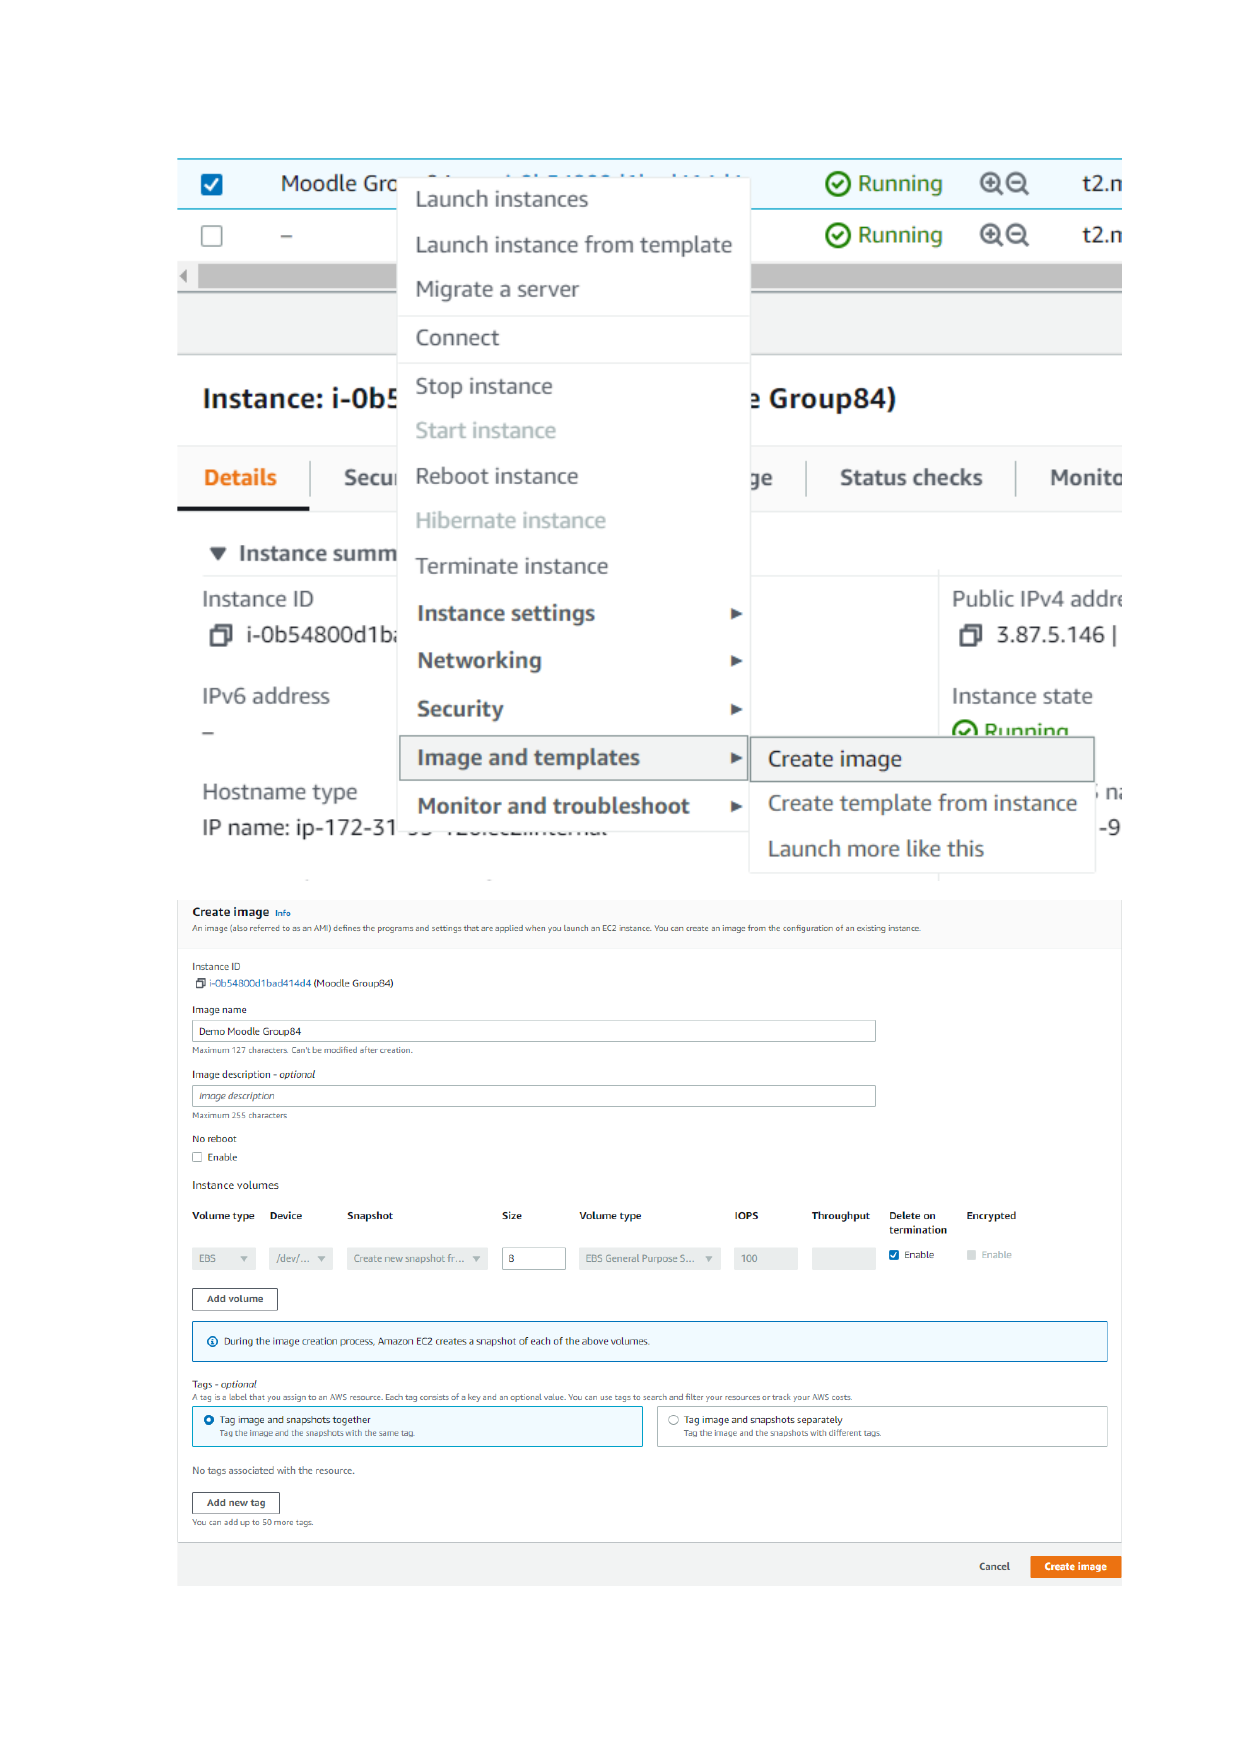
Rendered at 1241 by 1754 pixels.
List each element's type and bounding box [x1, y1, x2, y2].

picture [177, 900, 1122, 1586]
picture [177, 147, 1122, 881]
